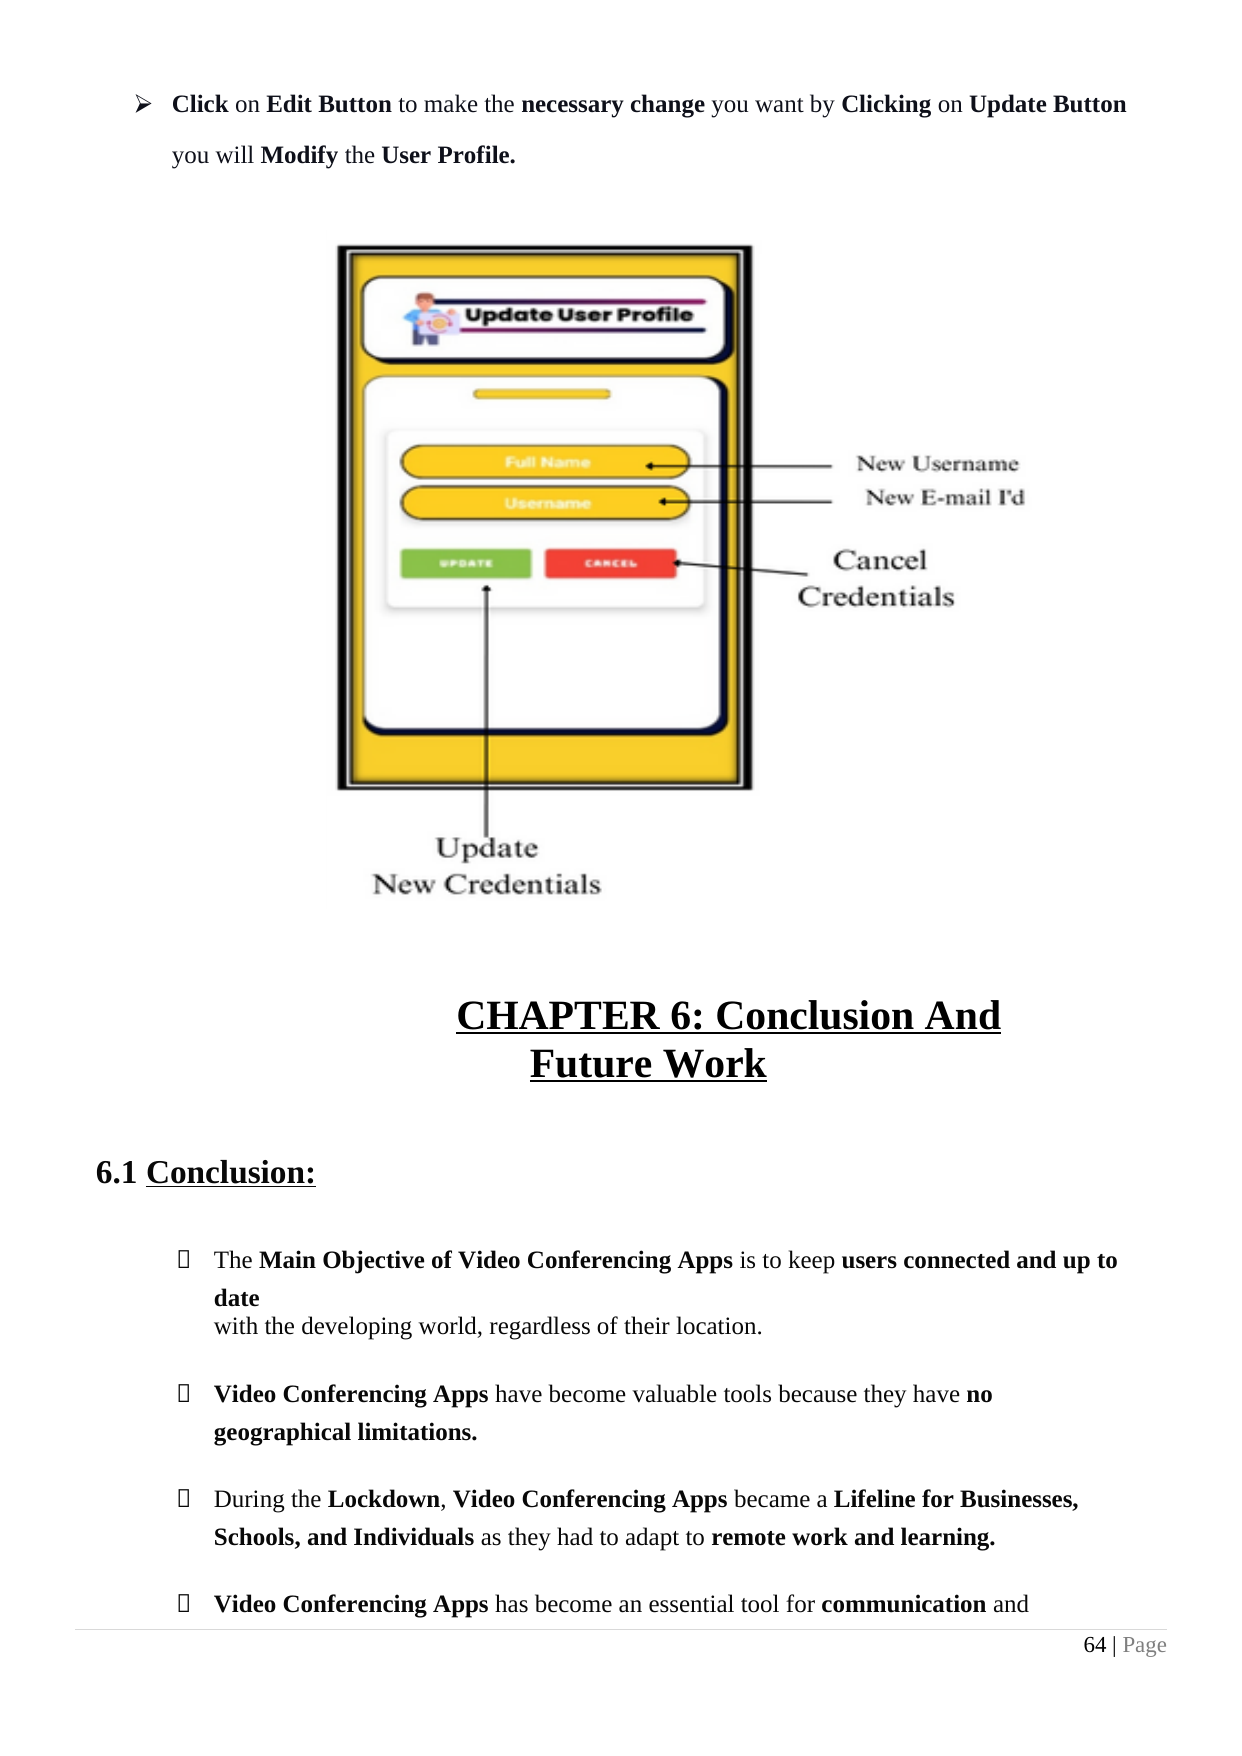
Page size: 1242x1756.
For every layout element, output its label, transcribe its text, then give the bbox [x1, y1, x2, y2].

subtitle CHAPTER 6: Conclusion And Future Work [236, 991, 1060, 1087]
subtitle Conclusion: [96, 1152, 1167, 1191]
list Click on Edit Button to make the necessary change you want by Clicking on Update Button you will Modify the User Profile. [134, 75, 1167, 169]
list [176, 1576, 1123, 1627]
text with the developing world, regardless of their location. [214, 1311, 1167, 1340]
subtitle The Main Objective of Video Conferencing Apps is to keep users connected and up to date [176, 1231, 1167, 1311]
list Video Conferencing Apps have become valuable tools because they have no geographical limitations. [176, 1365, 1093, 1445]
picture [325, 230, 1049, 909]
list During the Lockdown, Video Conferencing Apps became a Lifeline for Businesses, Schools, and Individuals as they had to adapt to remote work and learning. [176, 1470, 1129, 1550]
